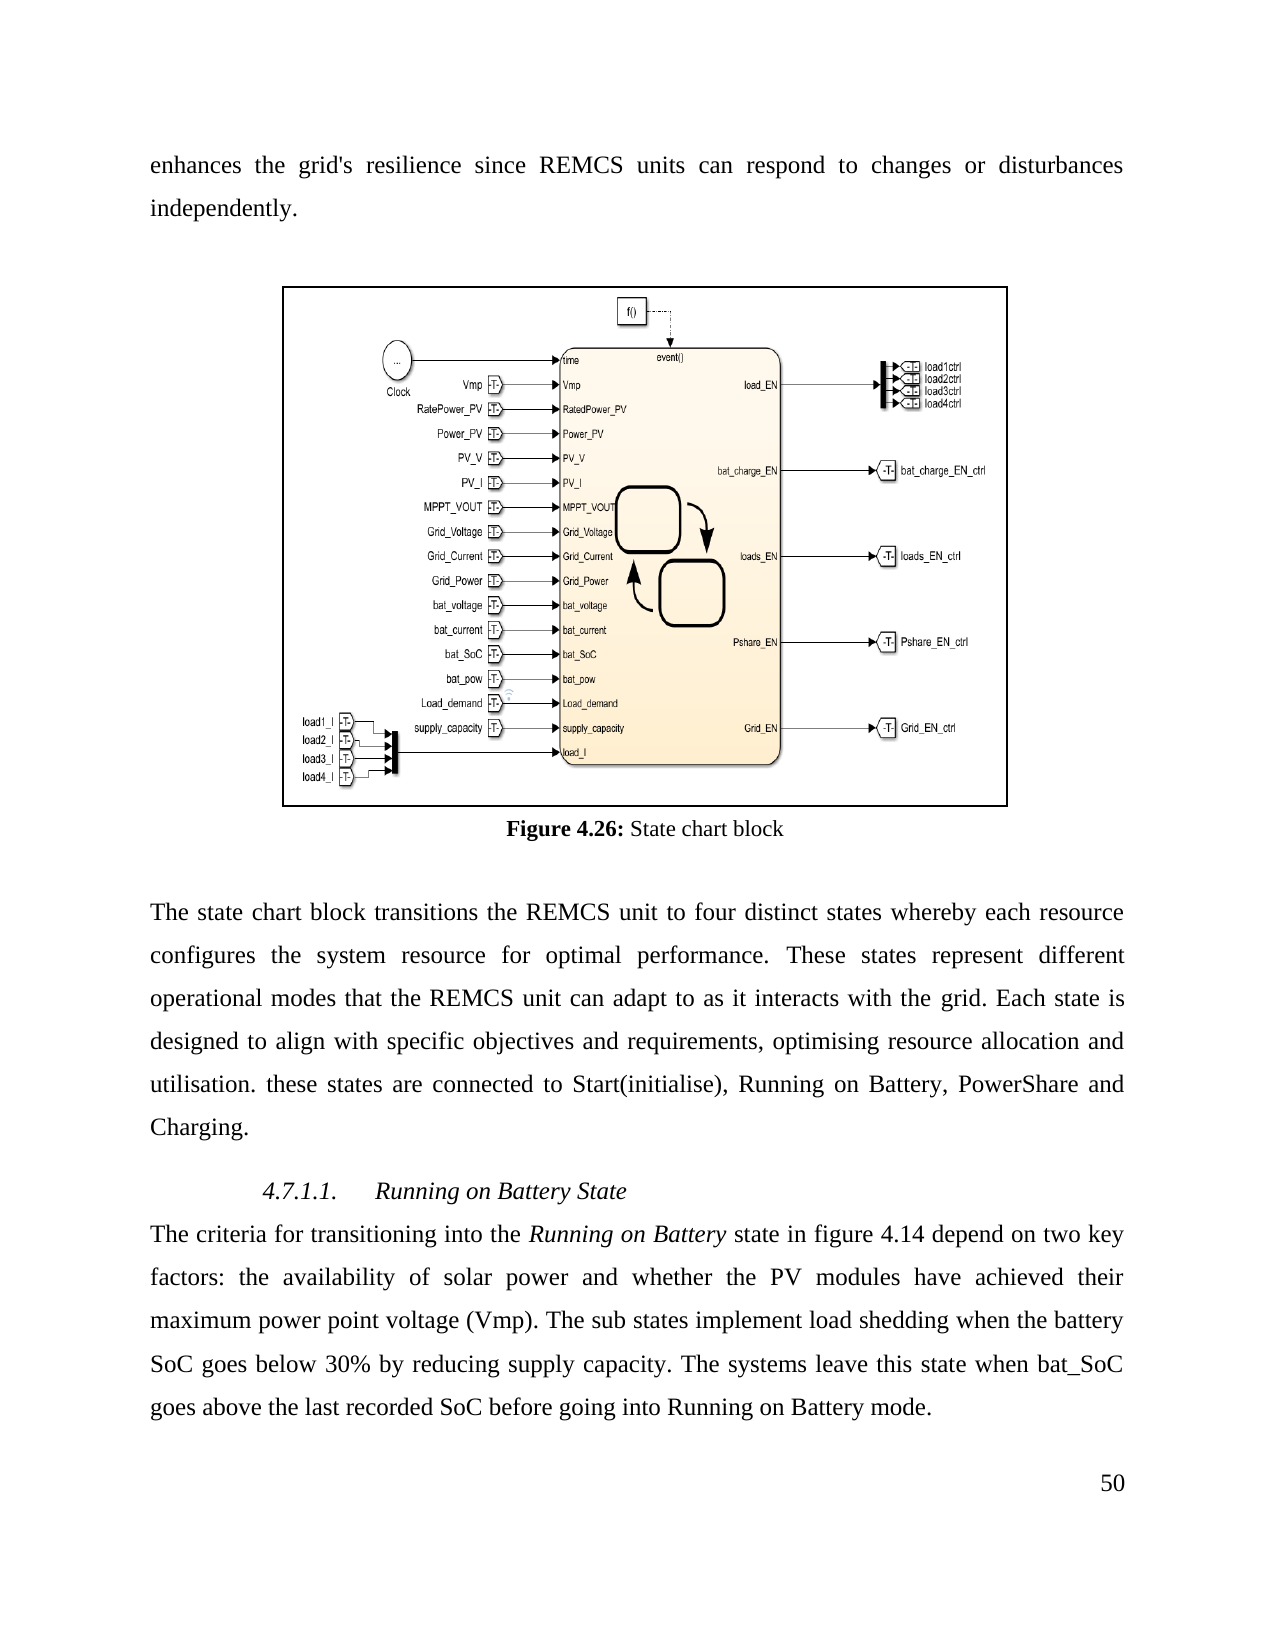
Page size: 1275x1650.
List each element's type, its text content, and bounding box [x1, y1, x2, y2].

picture [298, 294, 991, 791]
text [150, 150, 1125, 222]
text The criteria for transitioning into the Running on Battery state in figure 4.14 depend on two key factors: the availability of solar power and whether the PV modules have achieved their maximum power point voltage (Vmp). The sub states implement load shedding when the battery SoC goes below 30% by reducing supply capacity. The systems leave this state when bat_SoC goes above the last recorded SoC before going into Running on Battery mode. [150, 1219, 1125, 1421]
subtitle Running on Battery State [262, 1176, 1125, 1205]
text The state chart block transitions the REMCS unit to four distinct states whereby each resource configures the system resource for optimal performance. These states represent different operational modes that the REMCS unit can adapt to as it interacts with the grid. Each state is designed to align with specific objectives and requirements, optimising resource allocation and utilisation. these states are connected to Start(initialise), Running on Battery, PowerShare and Charging. [150, 897, 1125, 1141]
